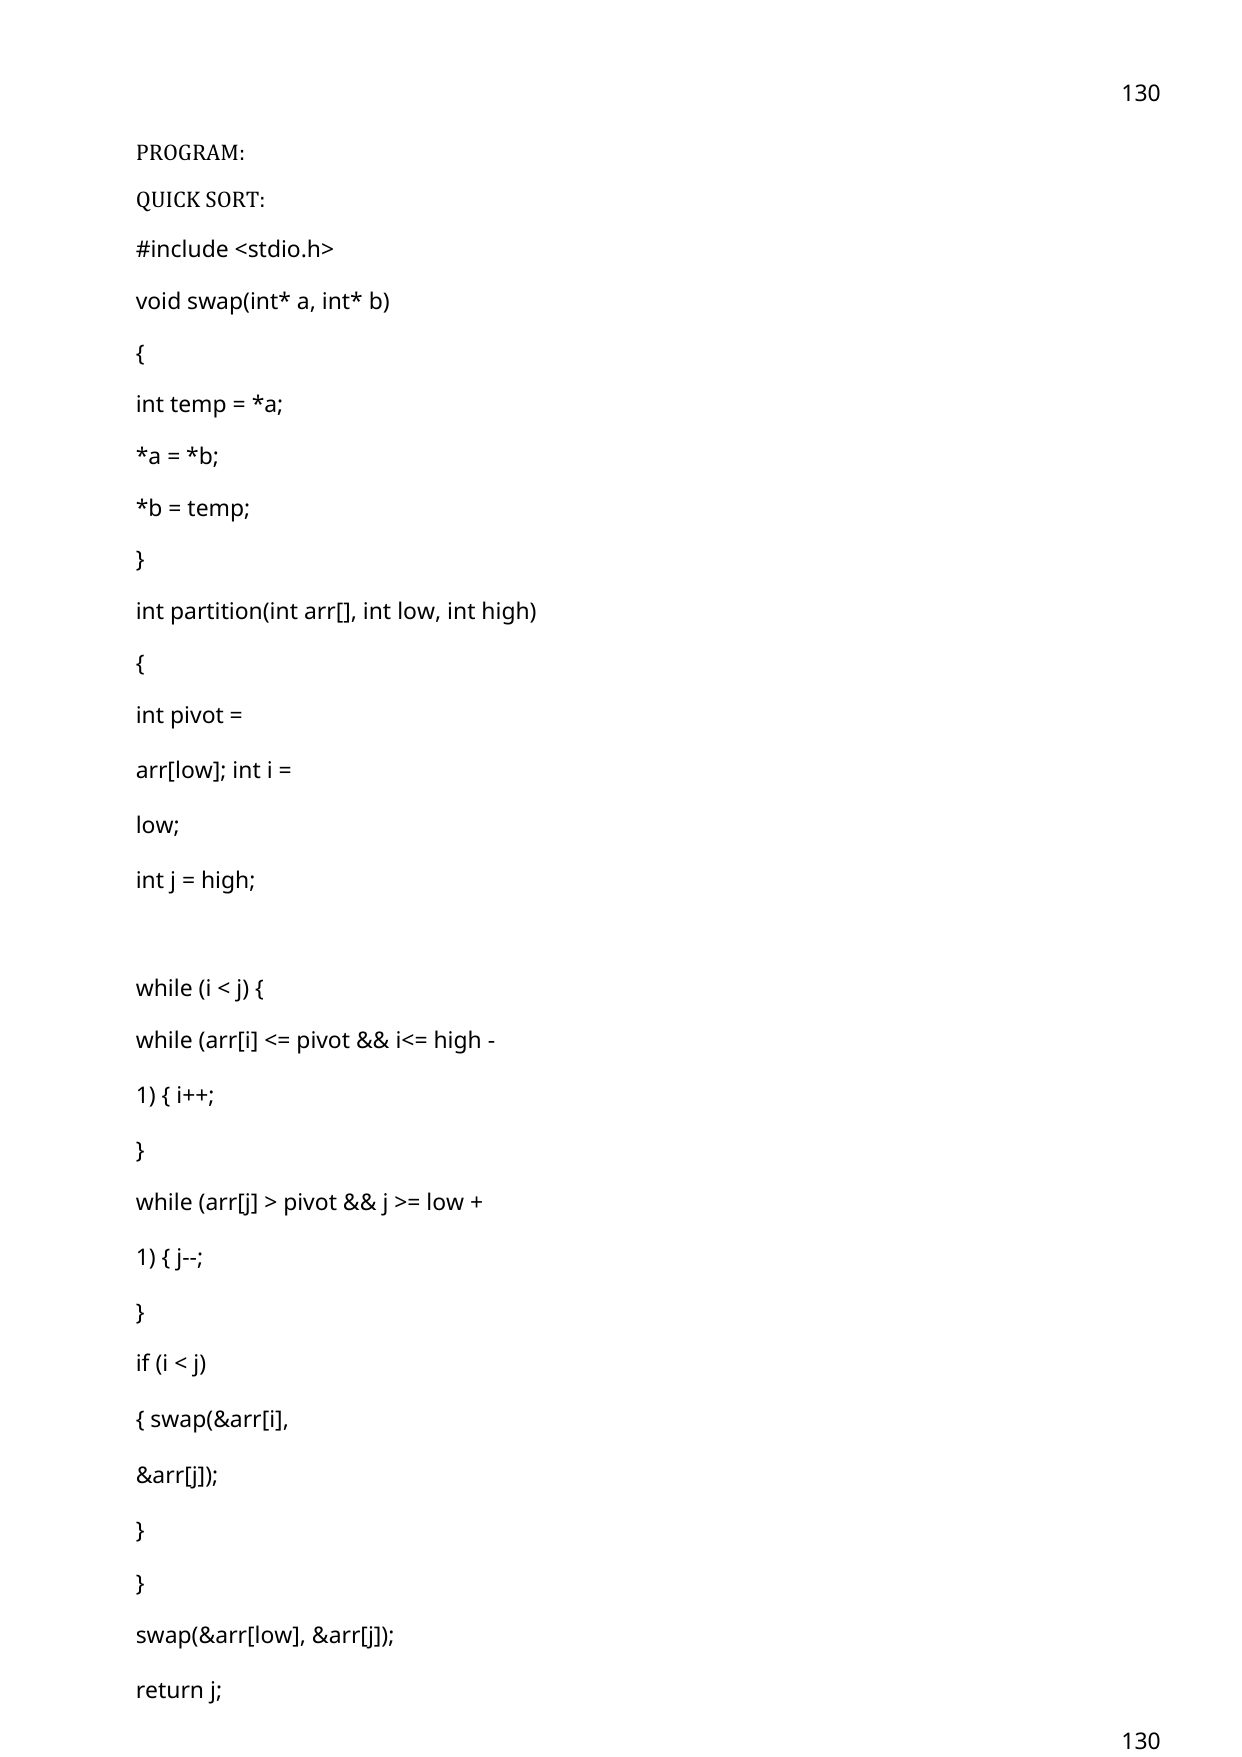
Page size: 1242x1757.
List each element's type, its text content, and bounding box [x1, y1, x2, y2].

text #include <stdio.h> [136, 233, 1160, 265]
text PROGRAM: [136, 139, 1160, 166]
text *a = *b; [136, 440, 1160, 471]
text } [136, 1514, 1160, 1546]
text swap(&arr[low], &arr[j]); return j; [136, 1618, 412, 1705]
text while (i < j) { [136, 972, 1160, 1003]
text QUICK SORT: [136, 186, 1160, 213]
text void swap(int* a, int* b) [136, 285, 1160, 316]
text } [136, 1296, 1160, 1327]
text { [136, 647, 1160, 678]
text } [136, 1567, 1160, 1598]
text int pivot = arr[low]; int i = low; [136, 698, 330, 840]
text int partition(int arr[], int low, int high) [136, 595, 1160, 626]
text while (arr[j] > pivot && j >= low + 1) { j--; [136, 1186, 506, 1272]
text int temp = *a; [136, 388, 1160, 419]
text if (i < j) { swap(&arr[i], &arr[j]); [136, 1347, 347, 1490]
text *b = temp; [136, 492, 1160, 523]
text { [136, 337, 1160, 368]
text } [136, 1134, 1160, 1165]
text while (arr[i] <= pivot && i<= high - 1) { i++; [136, 1024, 517, 1110]
text int j = high; [136, 864, 1160, 895]
text } [136, 543, 1160, 574]
